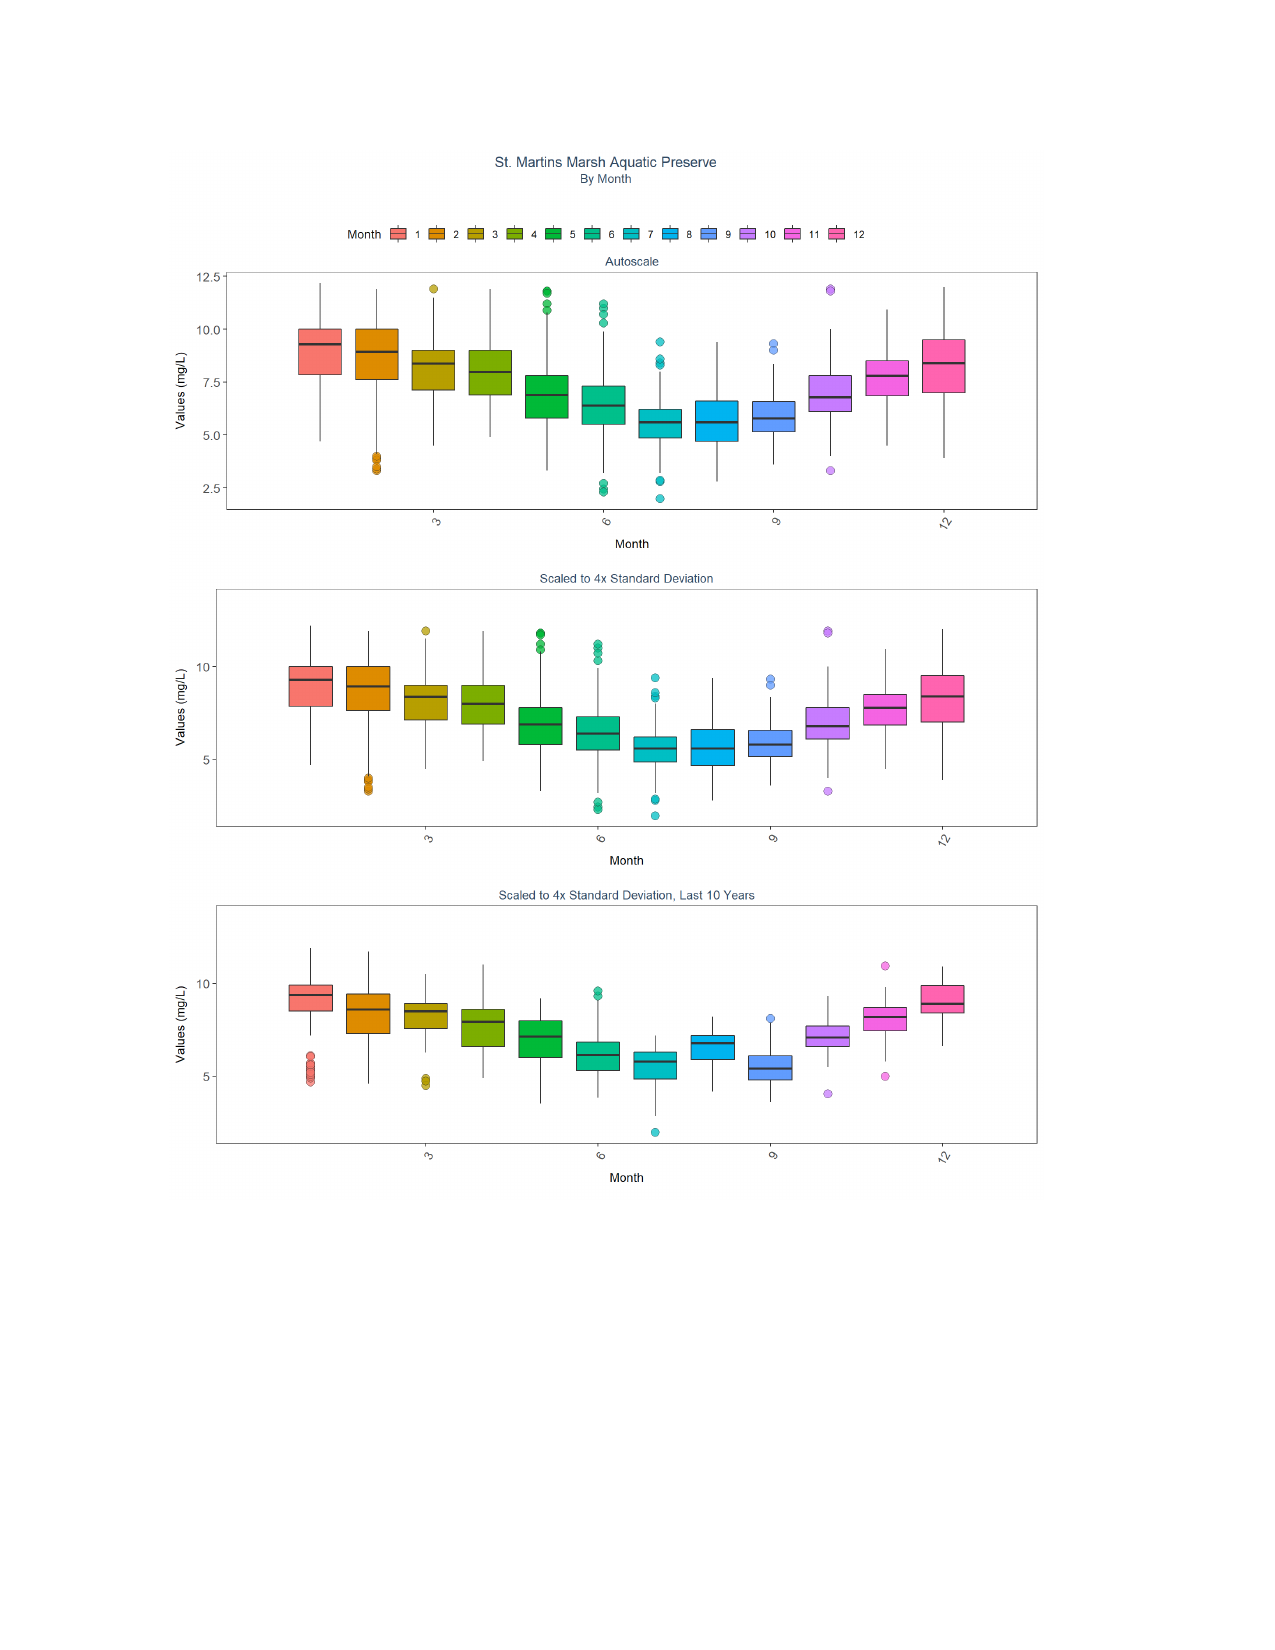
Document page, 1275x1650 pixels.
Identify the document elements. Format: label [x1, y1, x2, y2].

picture [168, 150, 1044, 1200]
